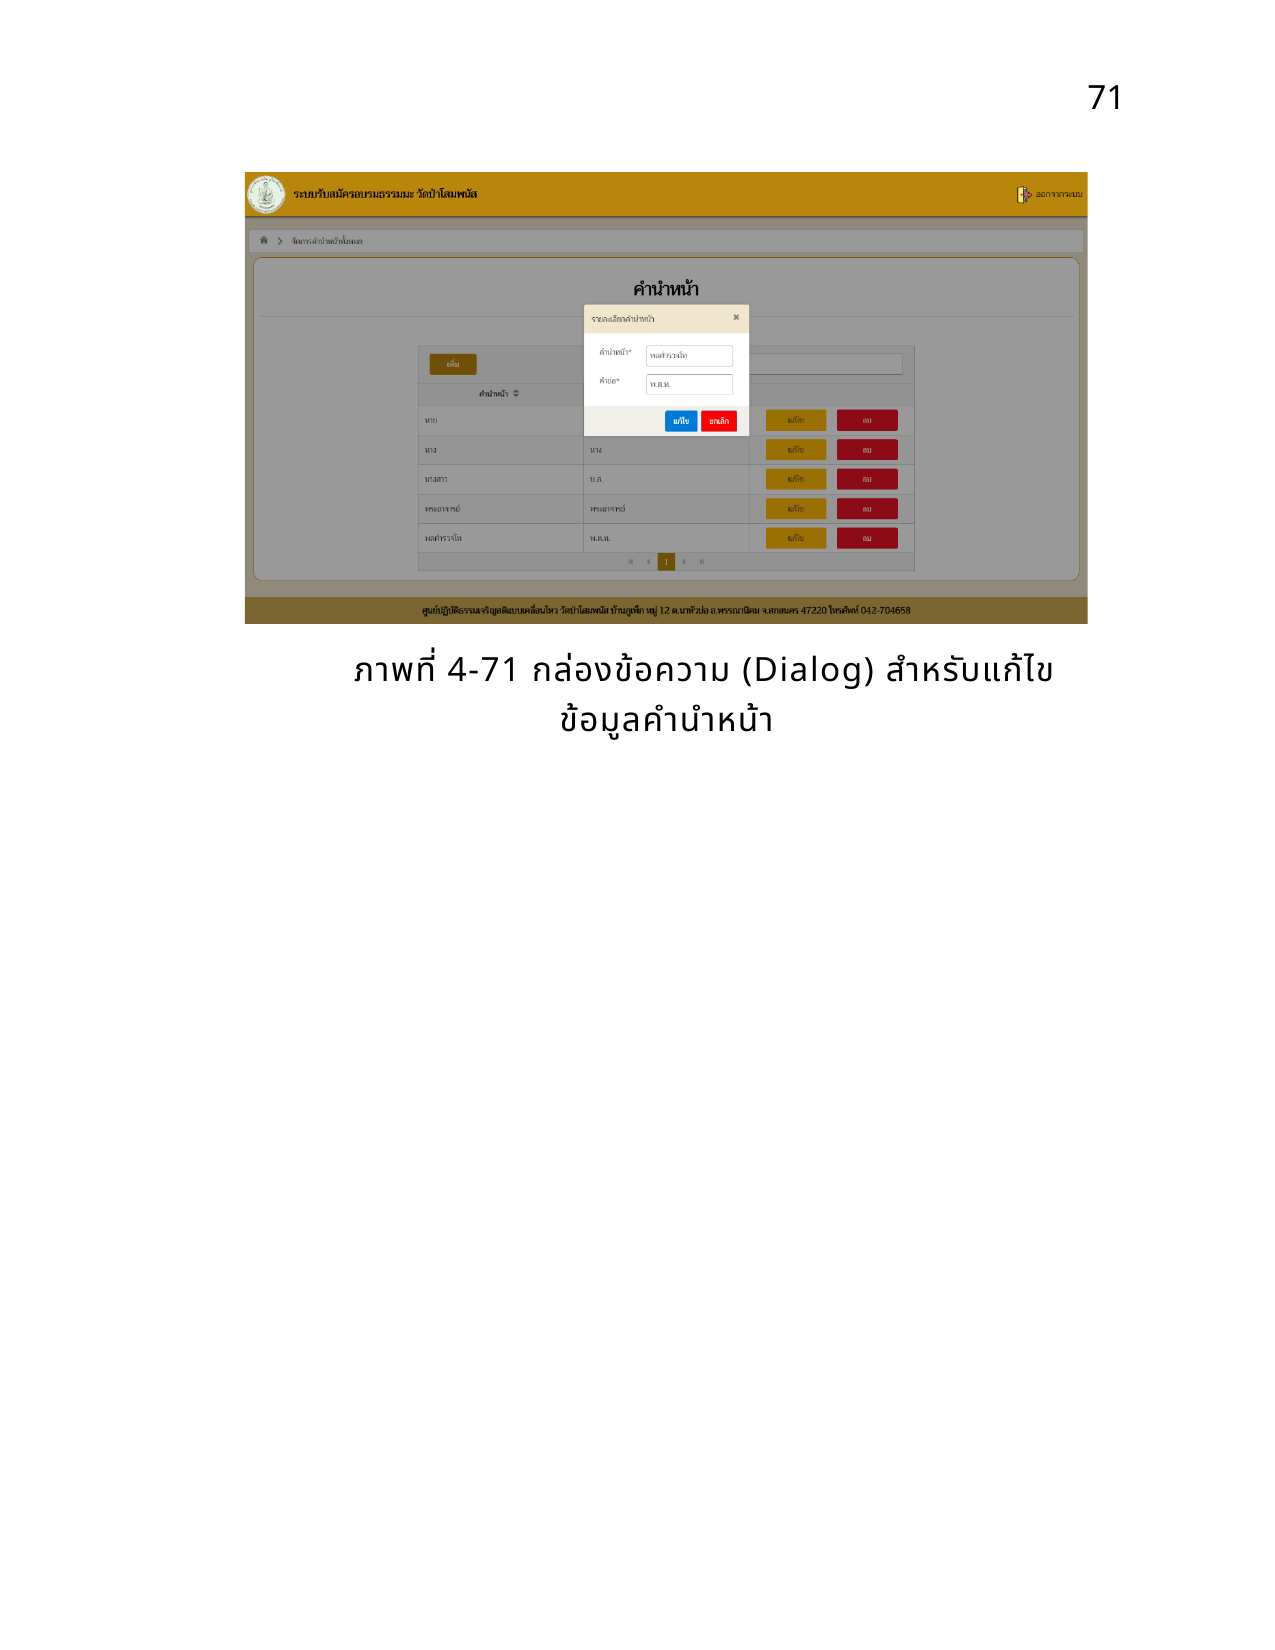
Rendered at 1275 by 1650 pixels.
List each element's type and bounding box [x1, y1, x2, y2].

picture [244, 172, 1088, 624]
